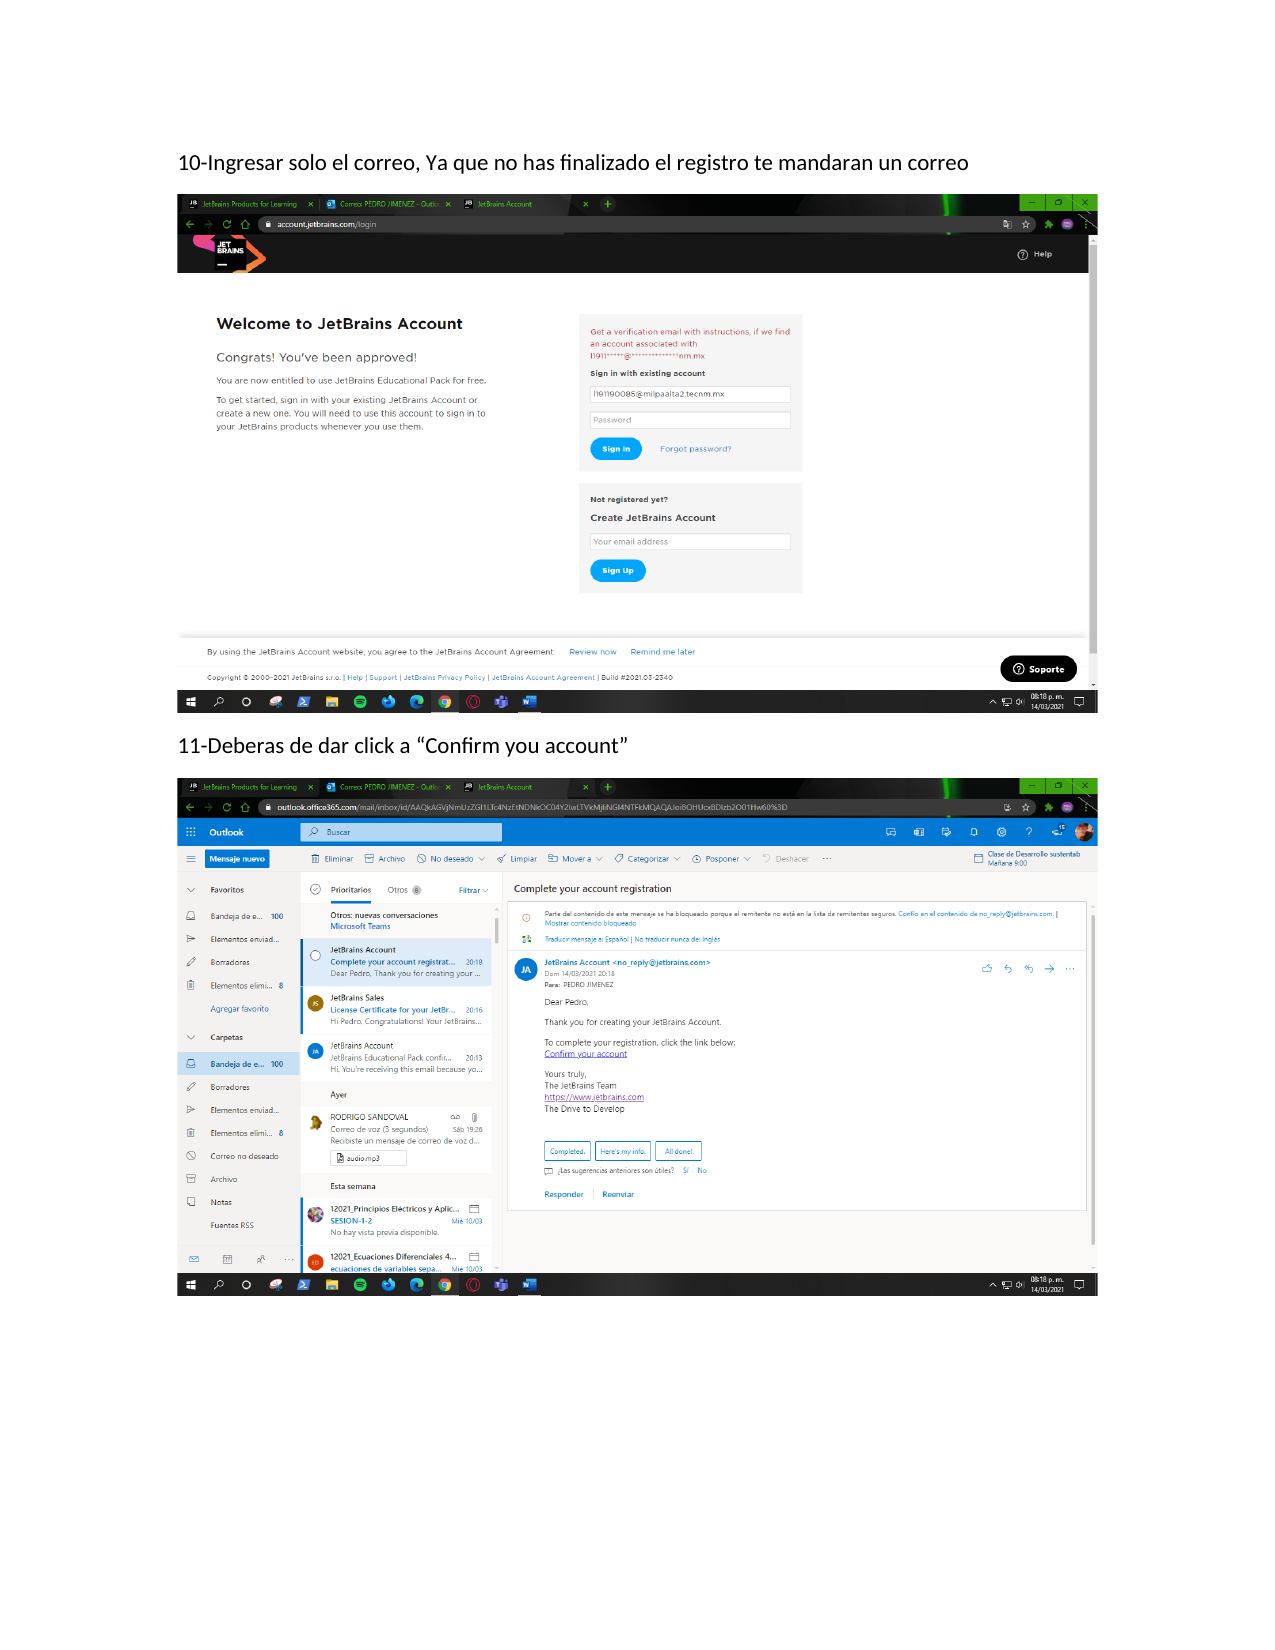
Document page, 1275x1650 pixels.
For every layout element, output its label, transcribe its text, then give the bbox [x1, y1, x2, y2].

picture [177, 194, 1098, 713]
text 11-Deberas de dar click a “Confirm you account” [177, 731, 1098, 759]
picture [177, 778, 1098, 1296]
text 10-Ingresar solo el correo, Ya que no has finalizado el registro te mandaran un correo [177, 148, 1098, 176]
